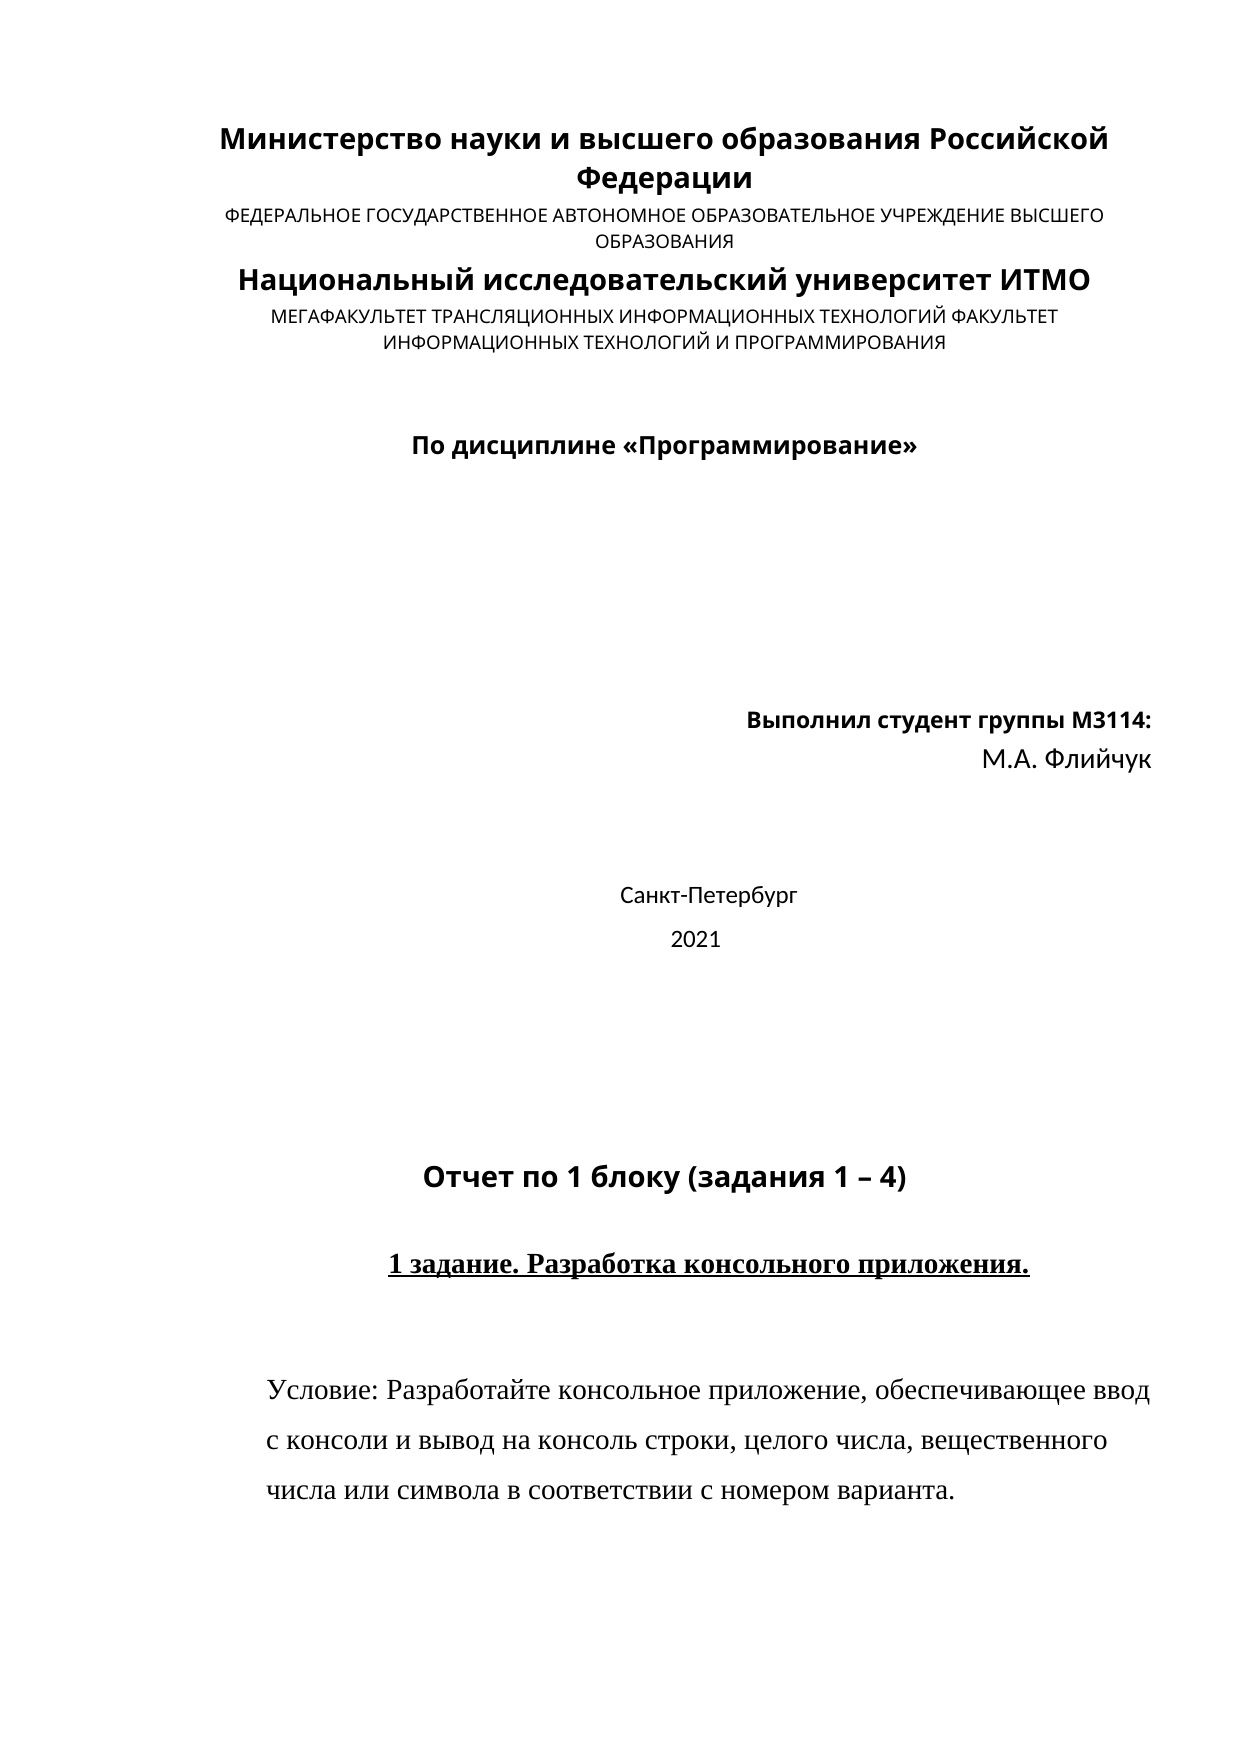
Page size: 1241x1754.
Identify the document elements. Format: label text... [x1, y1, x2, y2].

text Выполнил студент группы M3114: [177, 703, 1152, 735]
text Национальный исследовательский университет ИТМО [177, 259, 1152, 298]
text ФЕДЕРАЛЬНОЕ ГОСУДАРСТВЕННОЕ АВТОНОМНОЕ ОБРАЗОВАТЕЛЬНОЕ УЧРЕЖДЕНИЕ ВЫСШЕГО ОБРАЗОВАНИЯ [177, 203, 1152, 254]
text Условие: Разработайте консольное приложение, обеспечивающее ввод с консоли и вывод на консоль строки, целого числа, вещественного числа или символа в соответствии с номером варианта. [266, 1372, 1152, 1506]
text 1 задание. Разработка консольного приложения. [266, 1246, 1152, 1280]
text Отчет по 1 блоку (задания 1 – 4) [177, 1157, 1152, 1196]
text 2021 [177, 923, 1152, 954]
text М.А. Флийчук [266, 740, 1152, 776]
text Министерство науки и высшего образования Российской Федерации [177, 118, 1152, 197]
text Санкт-Петербург [266, 879, 1152, 909]
text По дисциплине «Программирование» [177, 427, 1152, 461]
text МЕГАФАКУЛЬТЕТ ТРАНСЛЯЦИОННЫХ ИНФОРМАЦИОННЫХ ТЕХНОЛОГИЙ ФАКУЛЬТЕТ ИНФОРМАЦИОННЫХ ТЕХНОЛОГИЙ И ПРОГРАММИРОВАНИЯ [177, 303, 1152, 354]
